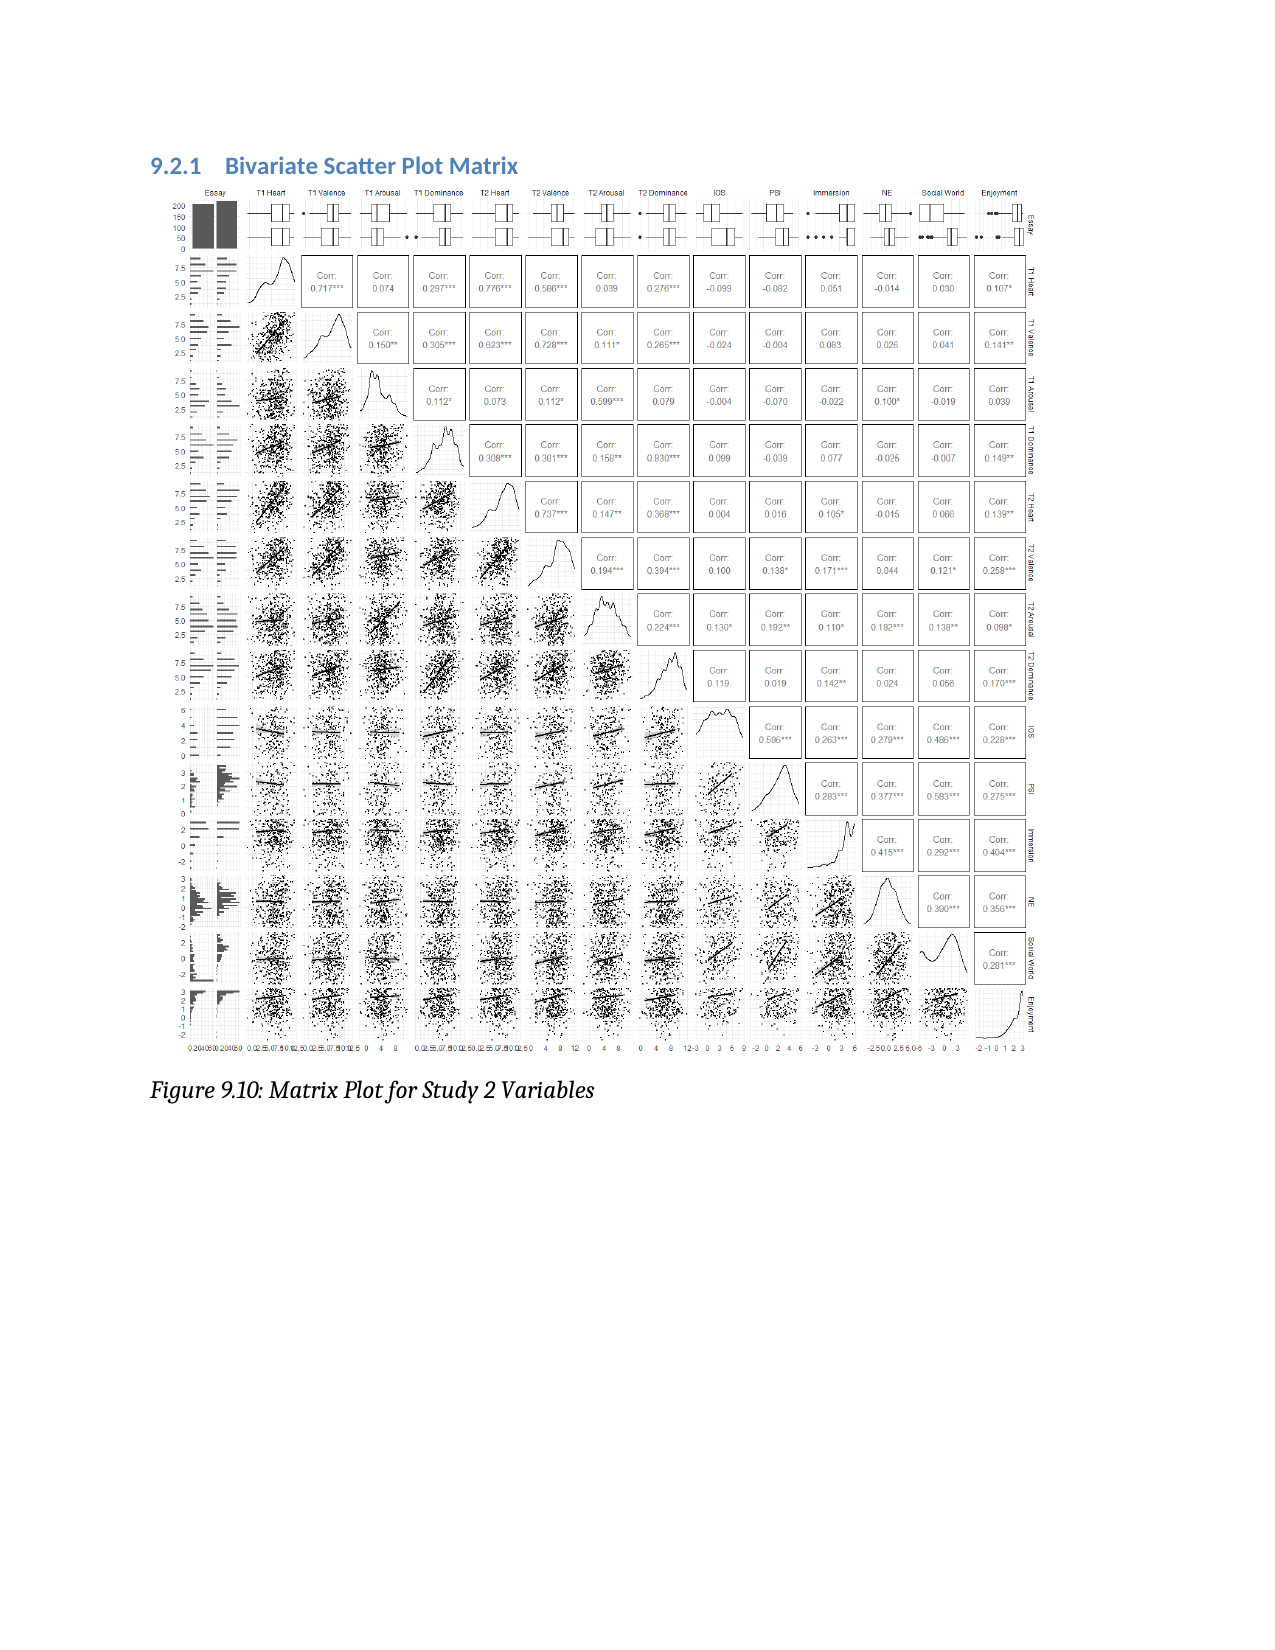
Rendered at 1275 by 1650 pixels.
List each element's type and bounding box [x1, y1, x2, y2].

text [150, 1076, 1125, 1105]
picture [168, 180, 1044, 1056]
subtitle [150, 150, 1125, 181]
